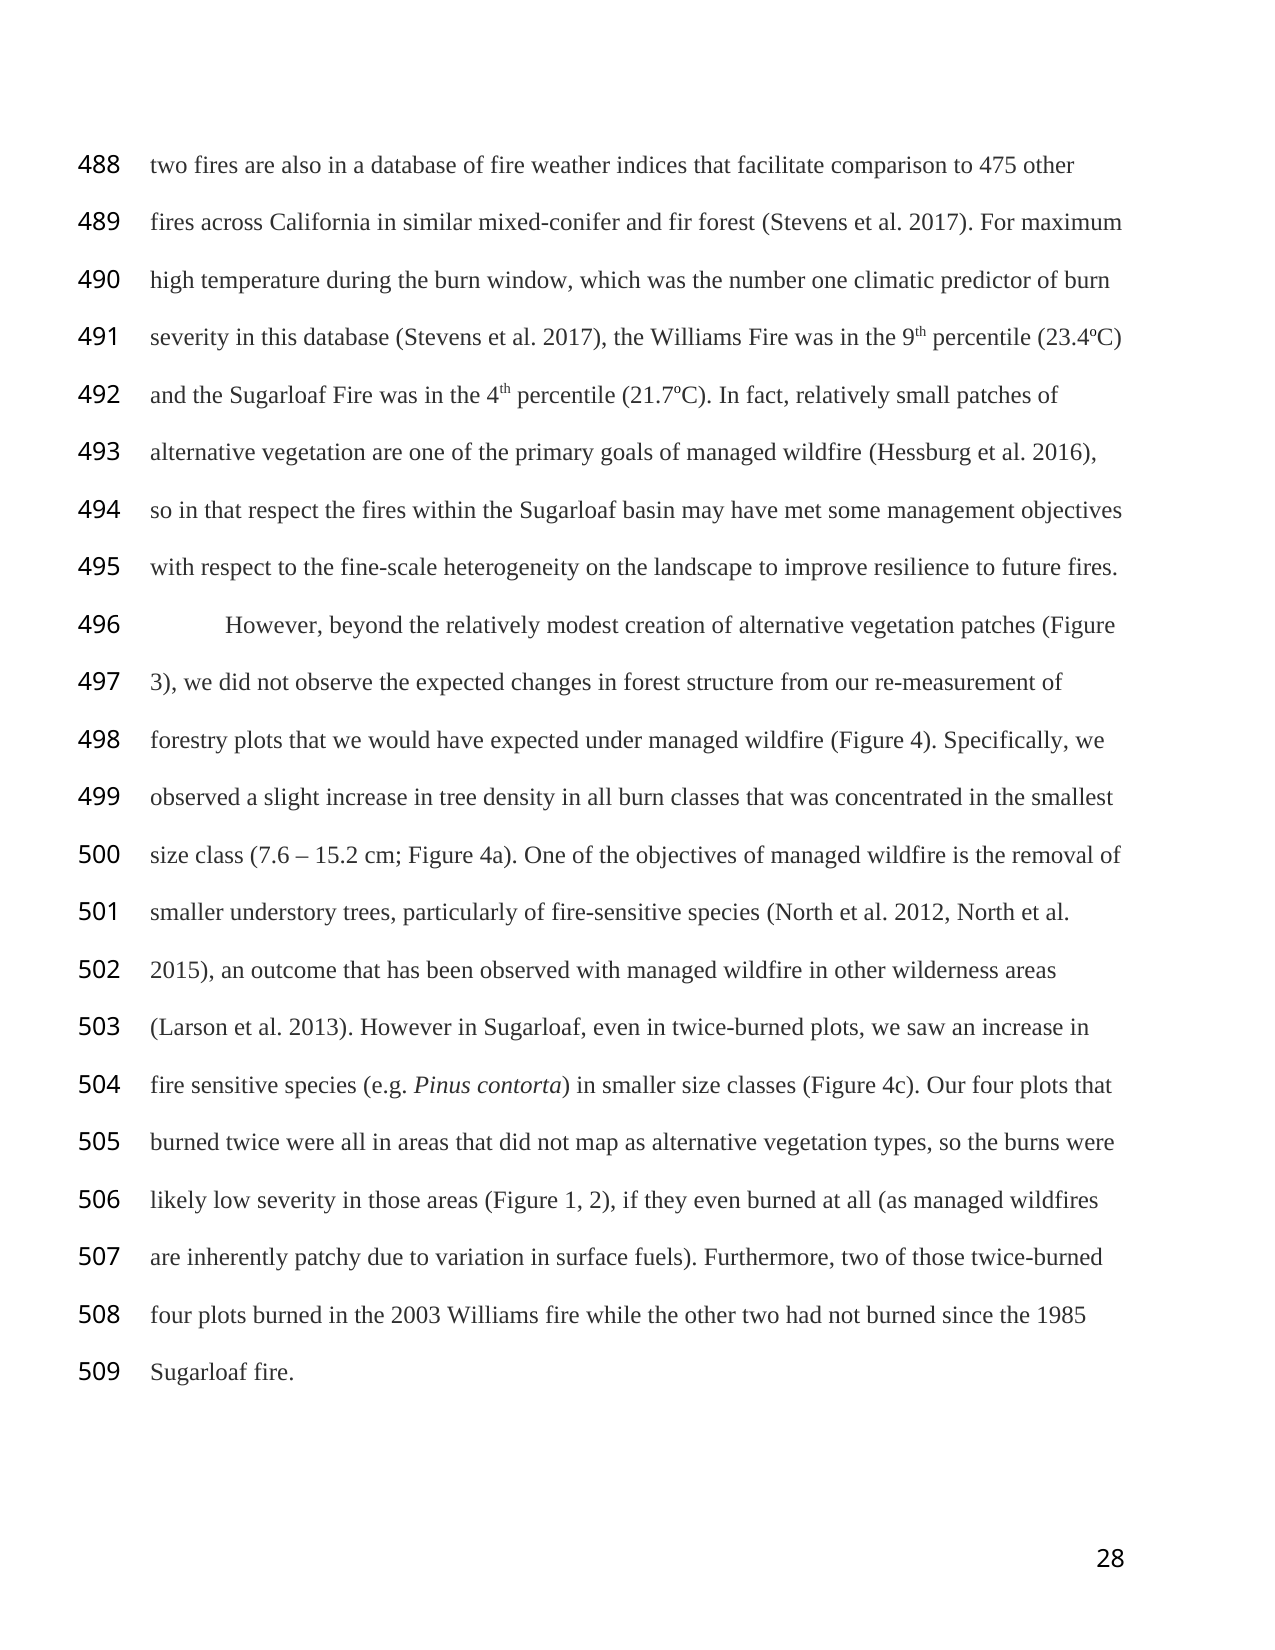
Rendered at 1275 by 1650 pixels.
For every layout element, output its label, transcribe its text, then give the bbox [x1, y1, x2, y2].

text However, beyond the relatively modest creation of alternative vegetation patches (Figure 3), we did not observe the expected changes in forest structure from our re-measurement of forestry plots that we would have expected under managed wildfire (Figure 4). Specifically, we observed a slight increase in tree density in all burn classes that was concentrated in the smallest size class (7.6 – 15.2 cm; Figure 4a). One of the objectives of managed wildfire is the removal of smaller understory trees, particularly of fire-sensitive species (North et al. 2012, North et al. 2015), an outcome that has been observed with managed wildfire in other wilderness areas (Larson et al. 2013). However in Sugarloaf, even in twice-burned plots, we saw an increase in fire sensitive species (e.g. Pinus contorta) in smaller size classes (Figure 4c). Our four plots that burned twice were all in areas that did not map as alternative vegetation types, so the burns were likely low severity in those areas (Figure 1, 2), if they even burned at all (as managed wildfires are inherently patchy due to variation in surface fuels). Furthermore, two of those twice-burned four plots burned in the 2003 Williams fire while the other two had not burned since the 1985 Sugarloaf fire. [150, 610, 1125, 1386]
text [150, 150, 1125, 581]
